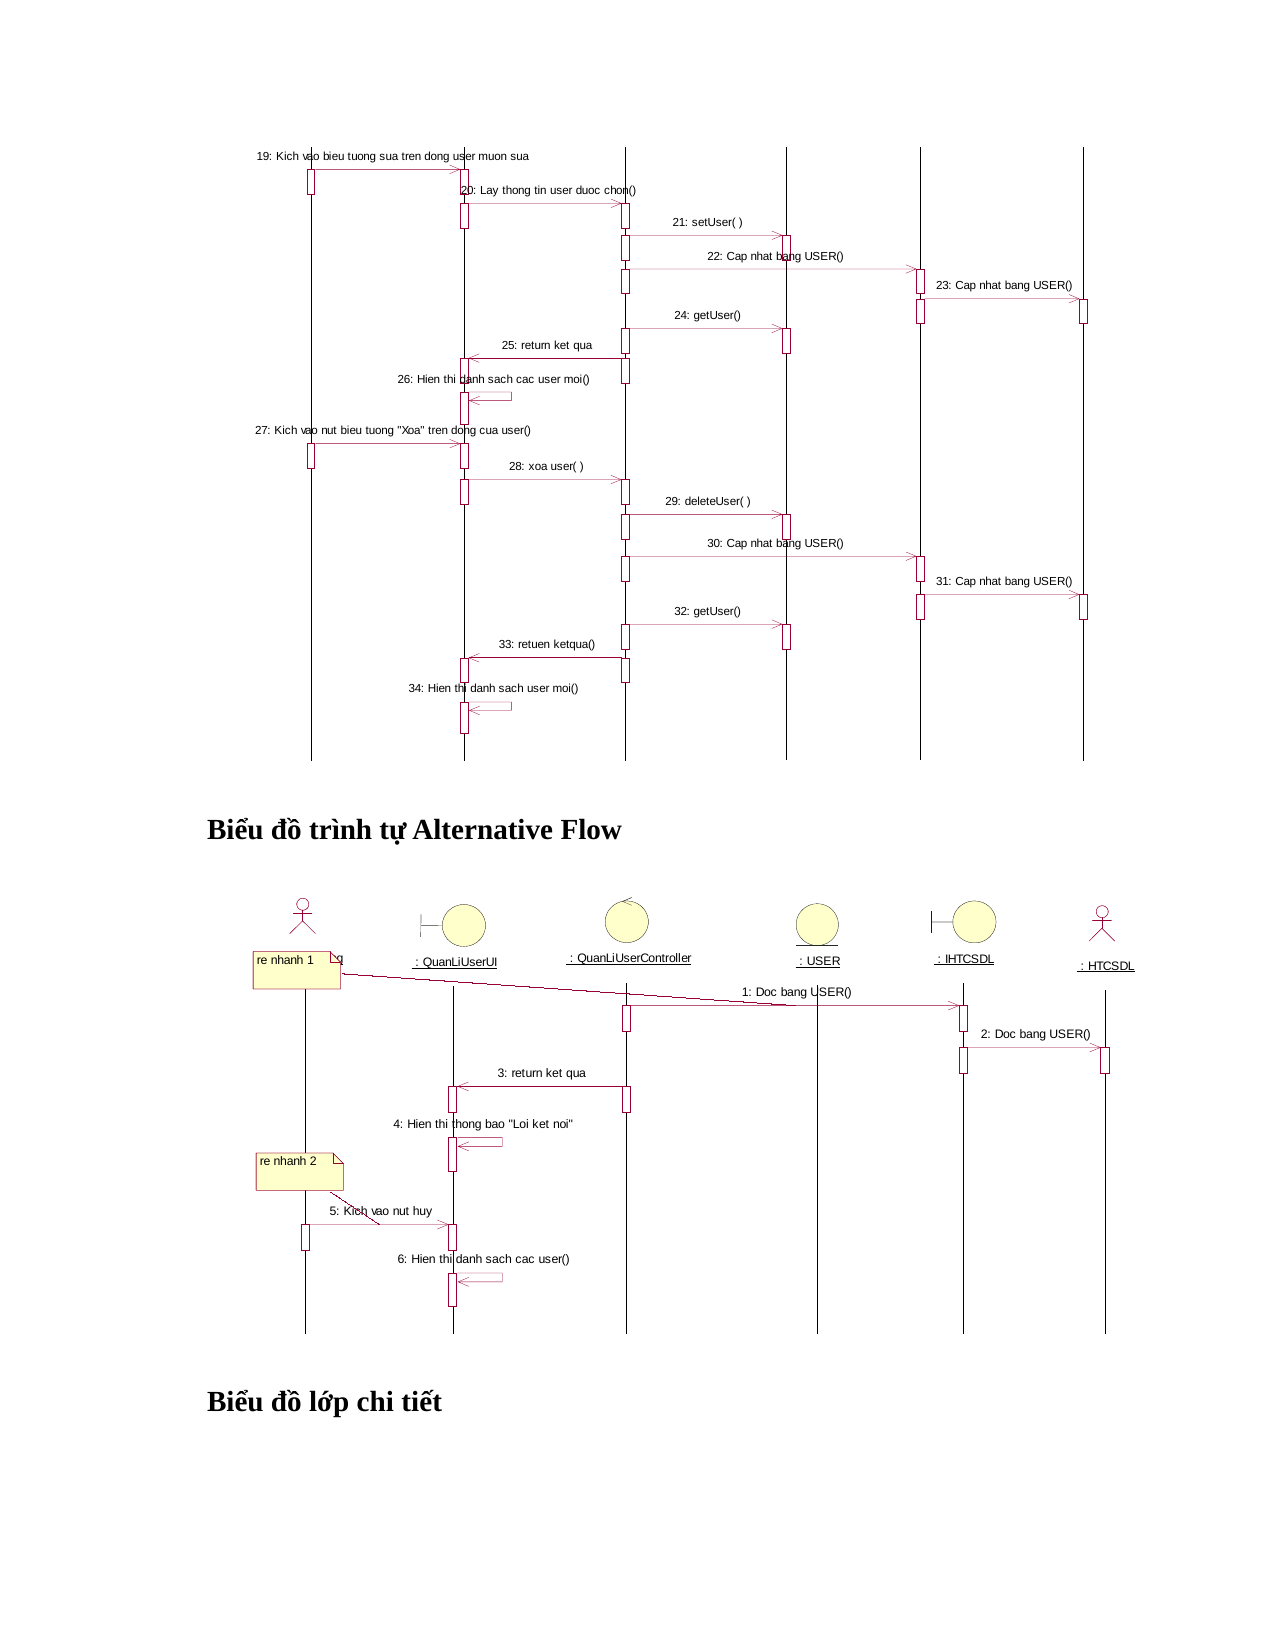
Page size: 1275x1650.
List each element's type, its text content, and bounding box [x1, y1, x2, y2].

text Biểu đồ lớp chi tiết [207, 1384, 1157, 1417]
text Biểu đồ trình tự Alternative Flow [207, 812, 1157, 846]
